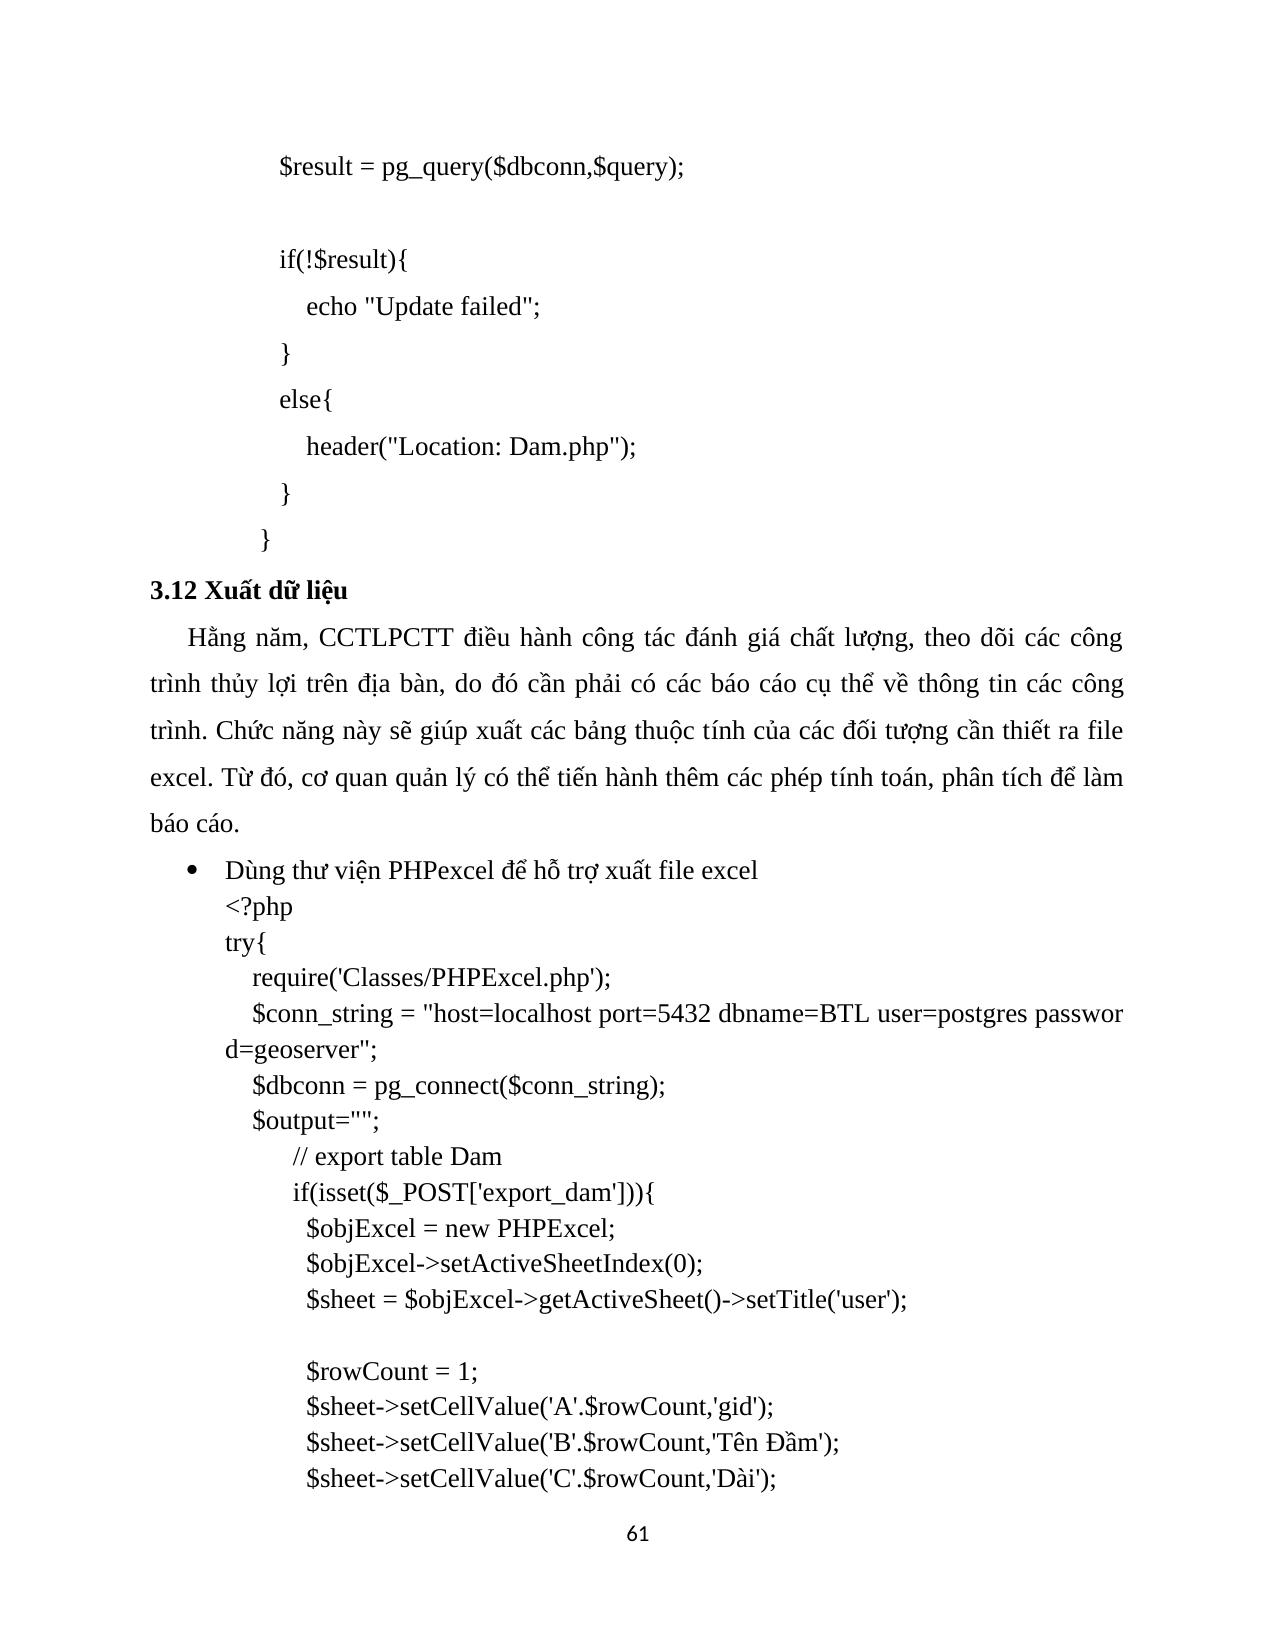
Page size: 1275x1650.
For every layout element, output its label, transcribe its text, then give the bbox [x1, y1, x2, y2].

text } [225, 337, 1125, 368]
text $rowCount = 1; [225, 1354, 1125, 1386]
text else{ [225, 383, 1125, 414]
text } [225, 523, 1125, 554]
text header("Location: Dam.php"); [225, 430, 1125, 461]
subtitle 3.12 Xuất dữ liệu [150, 574, 1125, 605]
text if(isset($_POST['export_dam'])){ [225, 1176, 1125, 1207]
text // export table Dam [225, 1140, 1125, 1171]
text $sheet = $objExcel->getActiveSheet()->setTitle('user'); [225, 1283, 1125, 1314]
text $result = pg_query($dbconn,$query); [225, 150, 1125, 181]
text $objExcel = new PHPExcel; [225, 1212, 1125, 1243]
text $objExcel->setActiveSheetIndex(0); [225, 1247, 1125, 1278]
text if(!$result){ [225, 243, 1125, 274]
list Dùng thư viện PHPexcel để hỗ trợ xuất file excel [187, 854, 1125, 885]
text try{ [225, 926, 1125, 957]
text $sheet->setCellValue('A'.$rowCount,'gid'); [225, 1390, 1125, 1421]
text $output=""; [225, 1104, 1125, 1136]
text $sheet->setCellValue('C'.$rowCount,'Dài'); [225, 1462, 1125, 1493]
text $dbconn = pg_connect($conn_string); [225, 1069, 1125, 1100]
text $conn_string = "host=localhost port=5432 dbname=BTL user=postgres password=geoserver"; [225, 997, 1125, 1064]
text } [225, 477, 1125, 508]
text require('Classes/PHPExcel.php'); [225, 962, 1125, 993]
text $sheet->setCellValue('B'.$rowCount,'Tên Đầm'); [225, 1426, 1125, 1457]
text Hằng năm, CCTLPCTT điều hành công tác đánh giá chất lượng, theo dõi các công trình thủy lợi trên địa bàn, do đó cần phải có các báo cáo cụ thể về thông tin các công trình. Chức năng này sẽ giúp xuất các bảng thuộc tính của các đối tượng cần thiết ra file excel. Từ đó, cơ quan quản lý có thể tiến hành thêm các phép tính toán, phân tích để làm báo cáo. [150, 621, 1125, 839]
text <?php [225, 890, 1125, 921]
text echo "Update failed"; [225, 290, 1125, 321]
